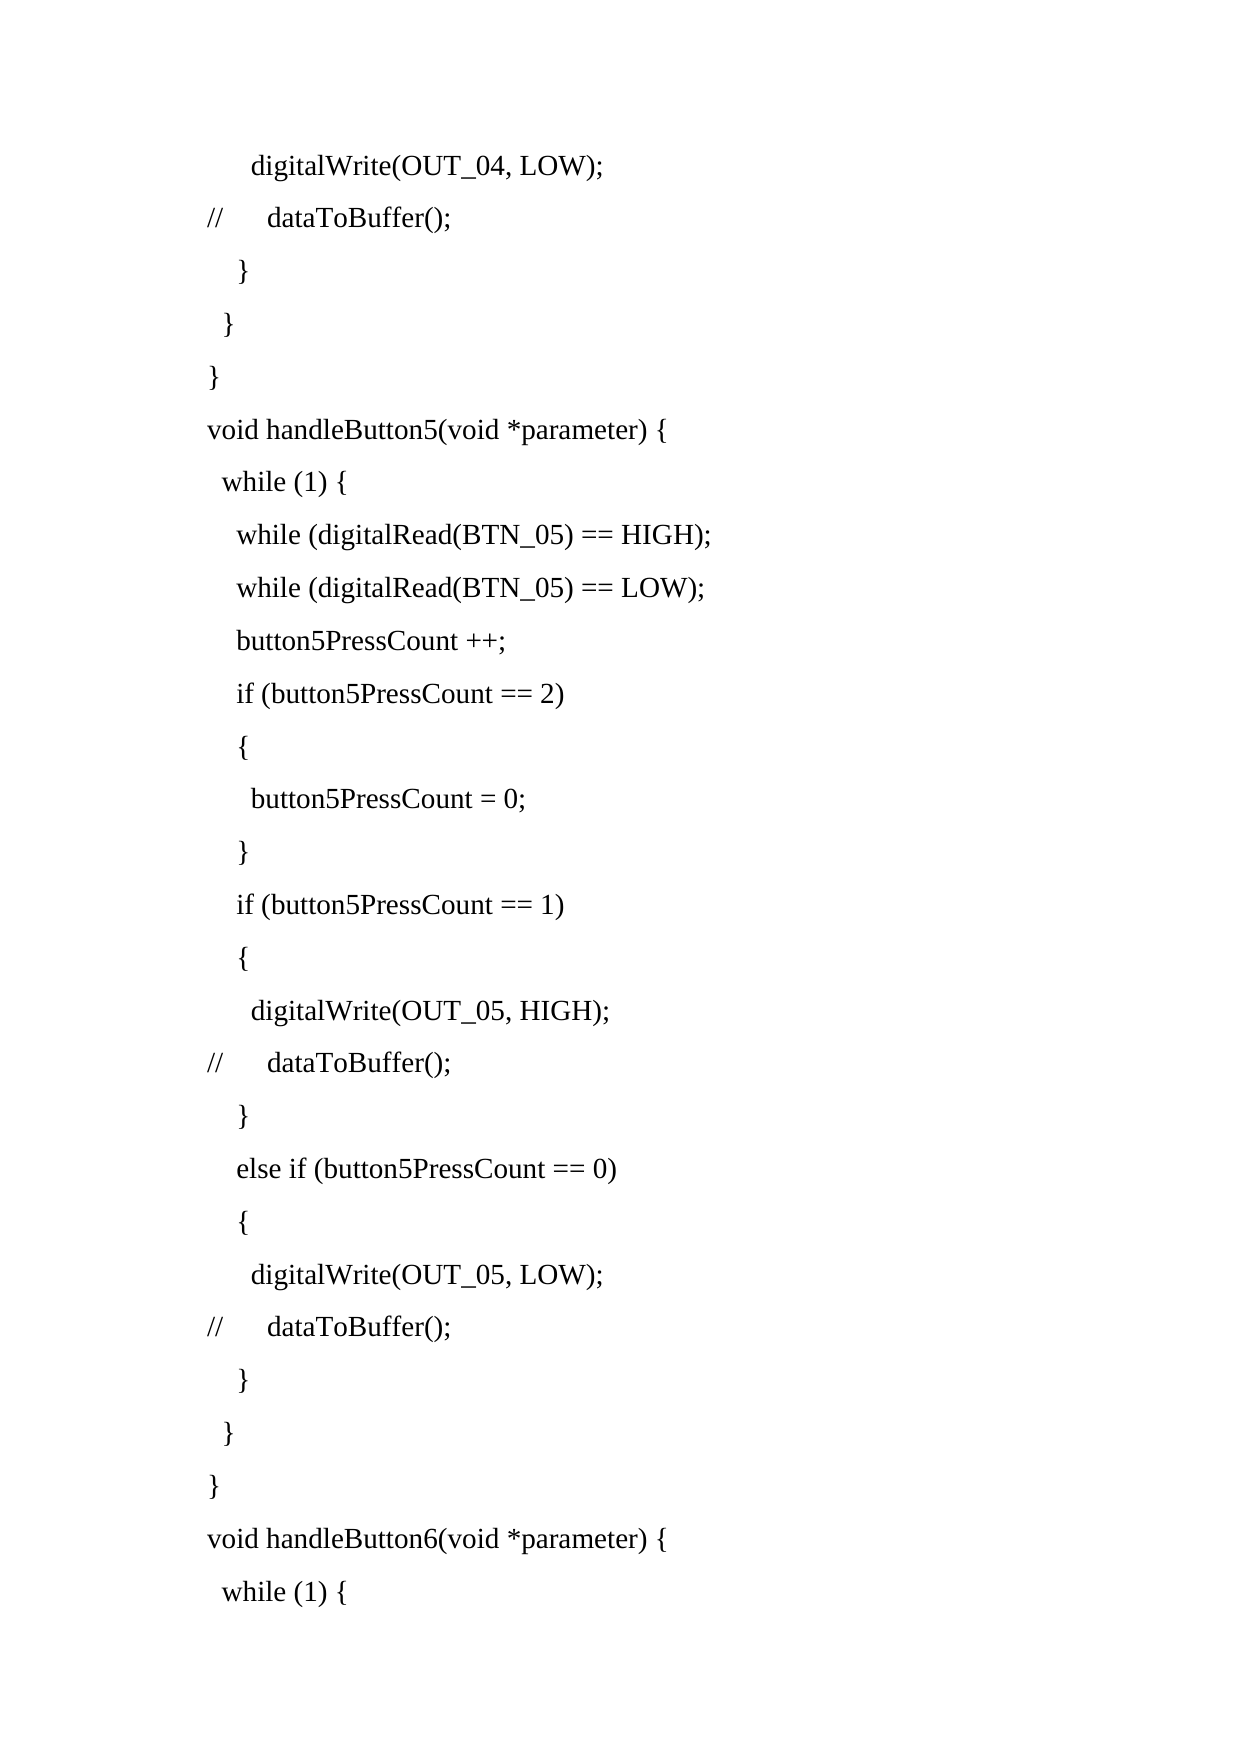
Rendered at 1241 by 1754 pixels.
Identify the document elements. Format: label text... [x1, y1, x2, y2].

text void handleButton6(void *parameter) { [207, 1521, 1122, 1554]
text while (digitalRead(BTN_05) == LOW); [207, 570, 1122, 604]
text button5PressCount ++; [207, 623, 1122, 657]
text while (1) { [207, 1574, 1122, 1607]
text void handleButton5(void *parameter) { [207, 412, 1122, 445]
text digitalWrite(OUT_04, LOW); [207, 148, 1122, 181]
text } [207, 1362, 1122, 1396]
text { [207, 940, 1122, 973]
text else if (button5PressCount == 0) [207, 1151, 1122, 1185]
text while (digitalRead(BTN_05) == HIGH); [207, 517, 1122, 551]
text } [207, 359, 1122, 392]
text // dataToBuffer(); [207, 1309, 1122, 1343]
text } [207, 834, 1122, 868]
text // dataToBuffer(); [207, 201, 1122, 234]
text if (button5PressCount == 2) [207, 676, 1122, 709]
text digitalWrite(OUT_05, HIGH); [207, 993, 1122, 1026]
text } [207, 1468, 1122, 1502]
text button5PressCount = 0; [207, 781, 1122, 815]
text { [207, 1204, 1122, 1237]
text while (1) { [207, 464, 1122, 498]
text } [207, 253, 1122, 287]
text if (button5PressCount == 1) [207, 887, 1122, 921]
text } [207, 1098, 1122, 1132]
text { [207, 729, 1122, 762]
text } [207, 306, 1122, 340]
text // dataToBuffer(); [207, 1046, 1122, 1079]
text } [207, 1415, 1122, 1449]
text digitalWrite(OUT_05, LOW); [207, 1257, 1122, 1290]
